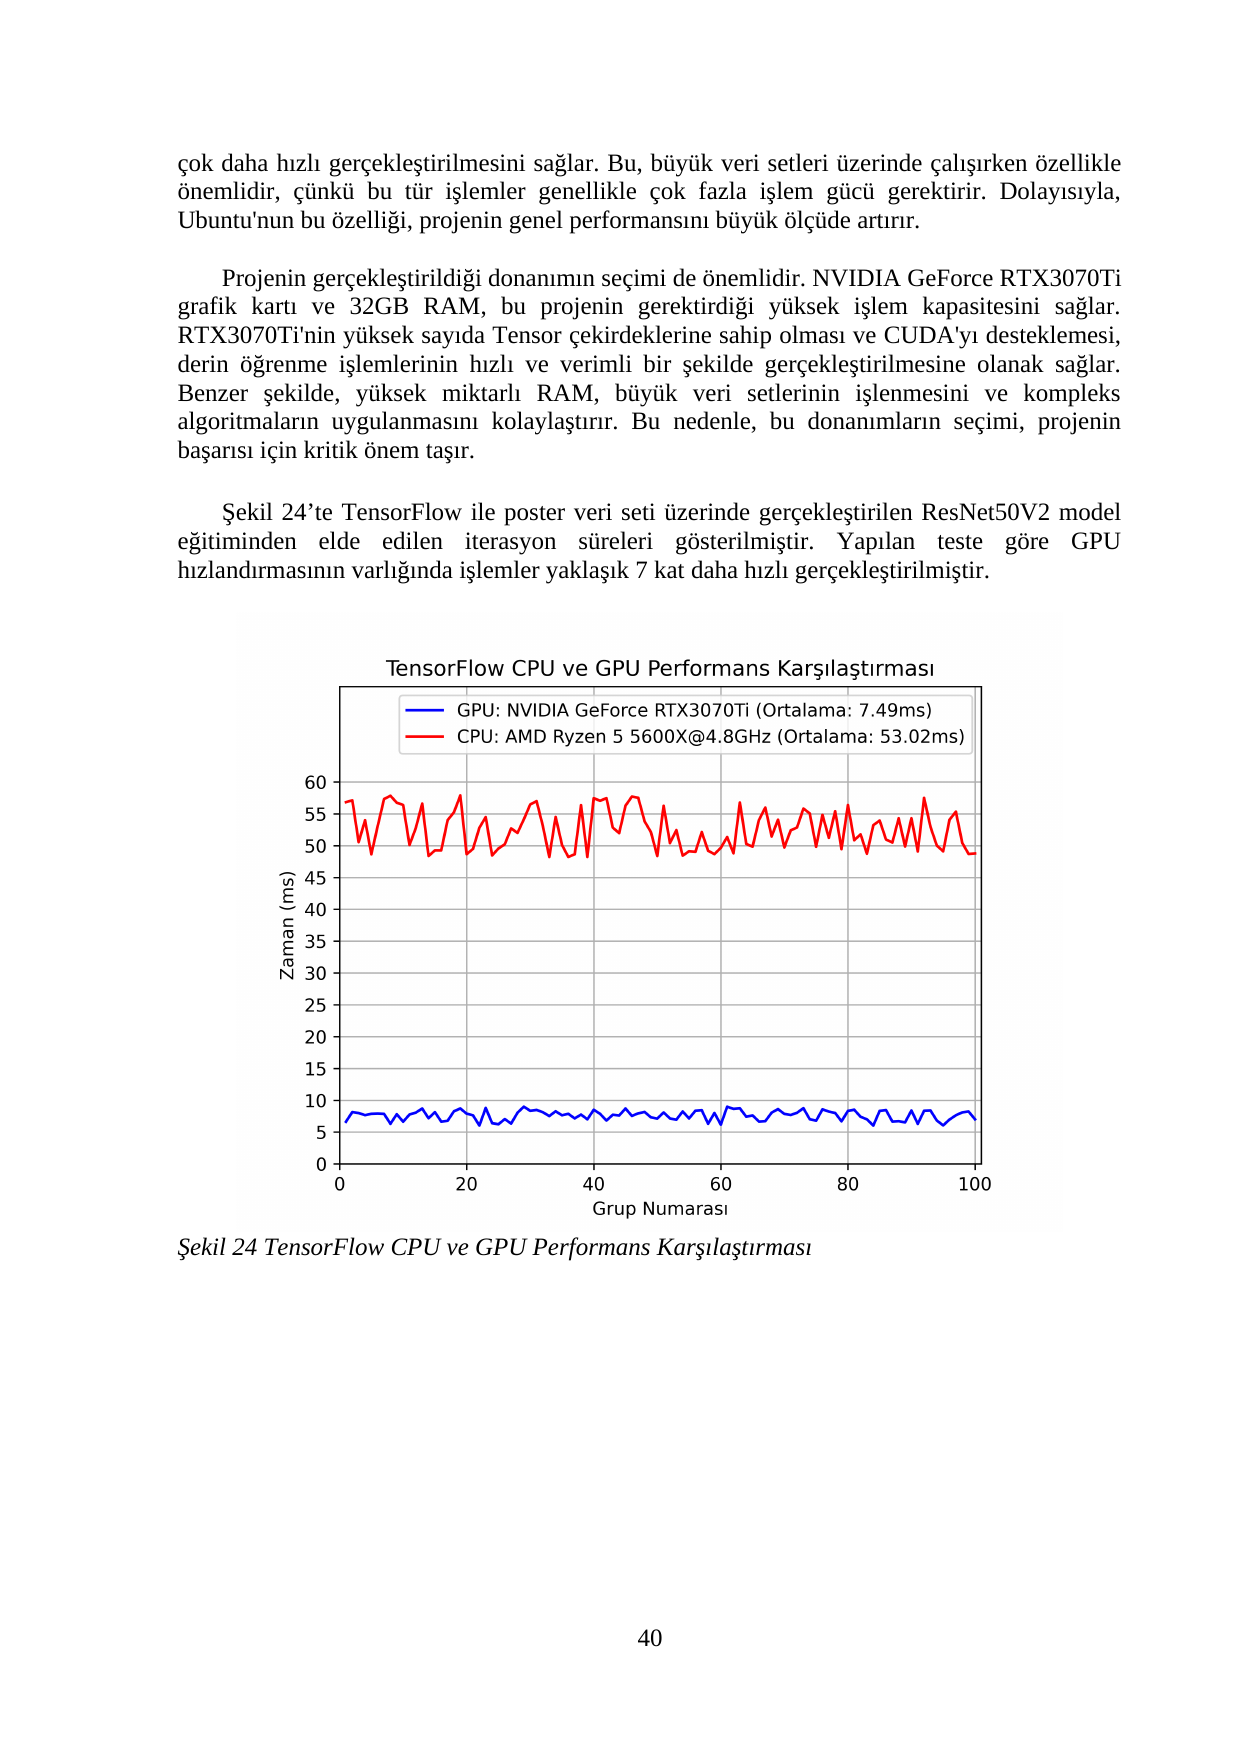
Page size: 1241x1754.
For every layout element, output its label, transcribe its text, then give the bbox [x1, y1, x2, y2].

text Şekil 24 TensorFlow CPU ve GPU Performans Karşılaştırması [177, 1232, 1122, 1260]
text Şekil 24’te TensorFlow ile poster veri seti üzerinde gerçekleştirilen ResNet50V2 model eğitiminden elde edilen iterasyon süreleri gösterilmiştir. Yapılan teste göre GPU hızlandırmasının varlığında işlemler yaklaşık 7 kat daha hızlı gerçekleştirilmiştir. [177, 497, 1122, 584]
text Projenin gerçekleştirildiği donanımın seçimi de önemlidir. NVIDIA GeForce RTX3070Ti grafik kartı ve 32GB RAM, bu projenin gerektirdiği yüksek işlem kapasitesini sağlar. RTX3070Ti'nin yüksek sayıda Tensor çekirdeklerine sahip olması ve CUDA'yı desteklemesi, derin öğrenme işlemlerinin hızlı ve verimli bir şekilde gerçekleştirilmesine olanak sağlar. Benzer şekilde, yüksek miktarlı RAM, büyük veri setlerinin işlenmesini ve kompleks algoritmaların uygulanmasını kolaylaştırır. Bu nedenle, bu donanımların seçimi, projenin başarısı için kritik önem taşır. [177, 263, 1122, 464]
picture [236, 612, 1063, 1232]
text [177, 148, 1122, 234]
